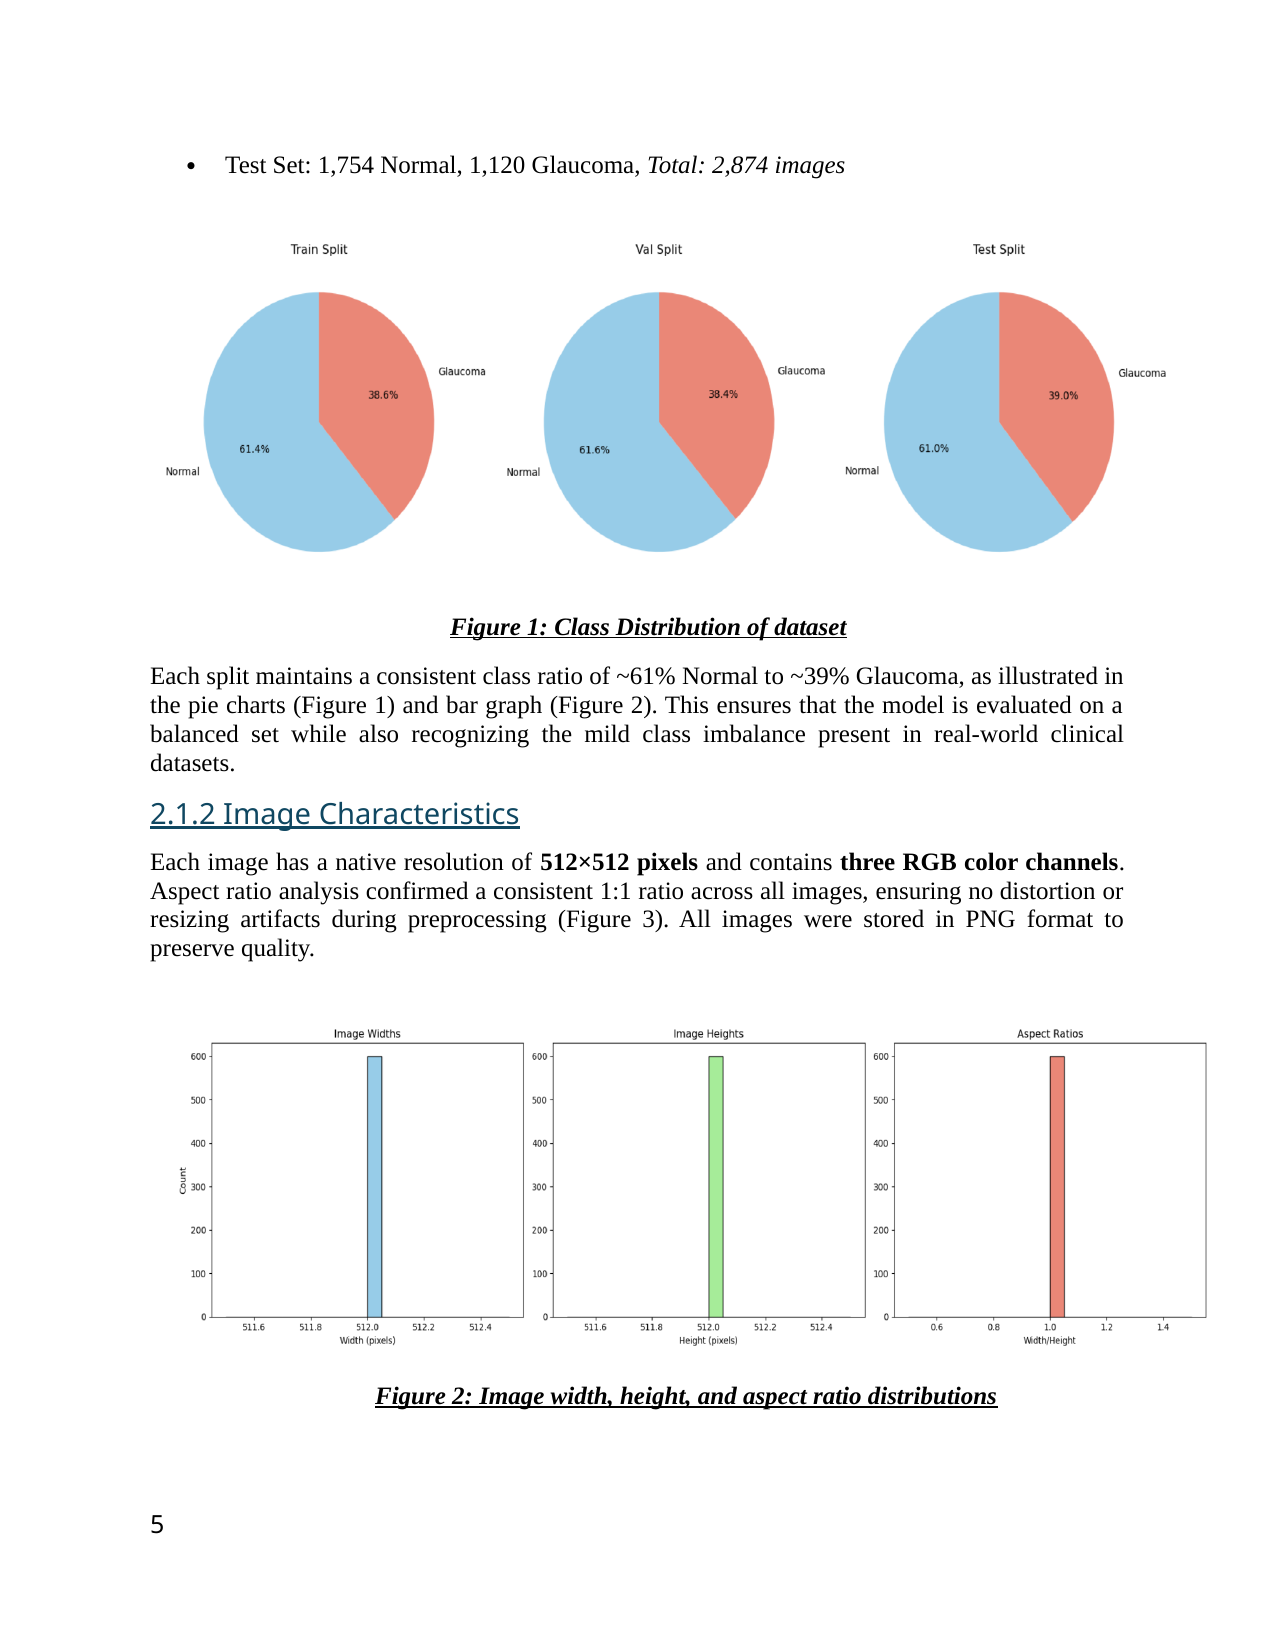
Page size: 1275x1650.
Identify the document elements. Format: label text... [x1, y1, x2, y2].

text Figure 1: Class Distribution of dataset [375, 612, 1125, 640]
list Test Set: 1,754 Normal, 1,120 Glaucoma, Total: 2,874 images [187, 150, 1125, 179]
text Each image has a native resolution of 512×512 pixels and contains three RGB color channels. Aspect ratio analysis confirmed a consistent 1:1 ratio across all images, ensuring no distortion or resizing artifacts during preprocessing (Figure 3). All images were stored in PNG format to preserve quality. [150, 847, 1125, 962]
text Figure 2: Image width, height, and aspect ratio distributions [375, 1381, 1125, 1410]
picture [150, 1024, 1219, 1360]
text Each split maintains a consistent class ratio of ~61% Normal to ~39% Glaucoma, as illustrated in the pie charts (Figure 1) and bar graph (Figure 2). This ensures that the model is evaluated on a balanced set while also recognizing the mild class imbalance present in real-world clinical datasets. [150, 661, 1125, 776]
subtitle 2.1.2 Image Characteristics [150, 793, 1125, 833]
picture [150, 234, 1177, 590]
